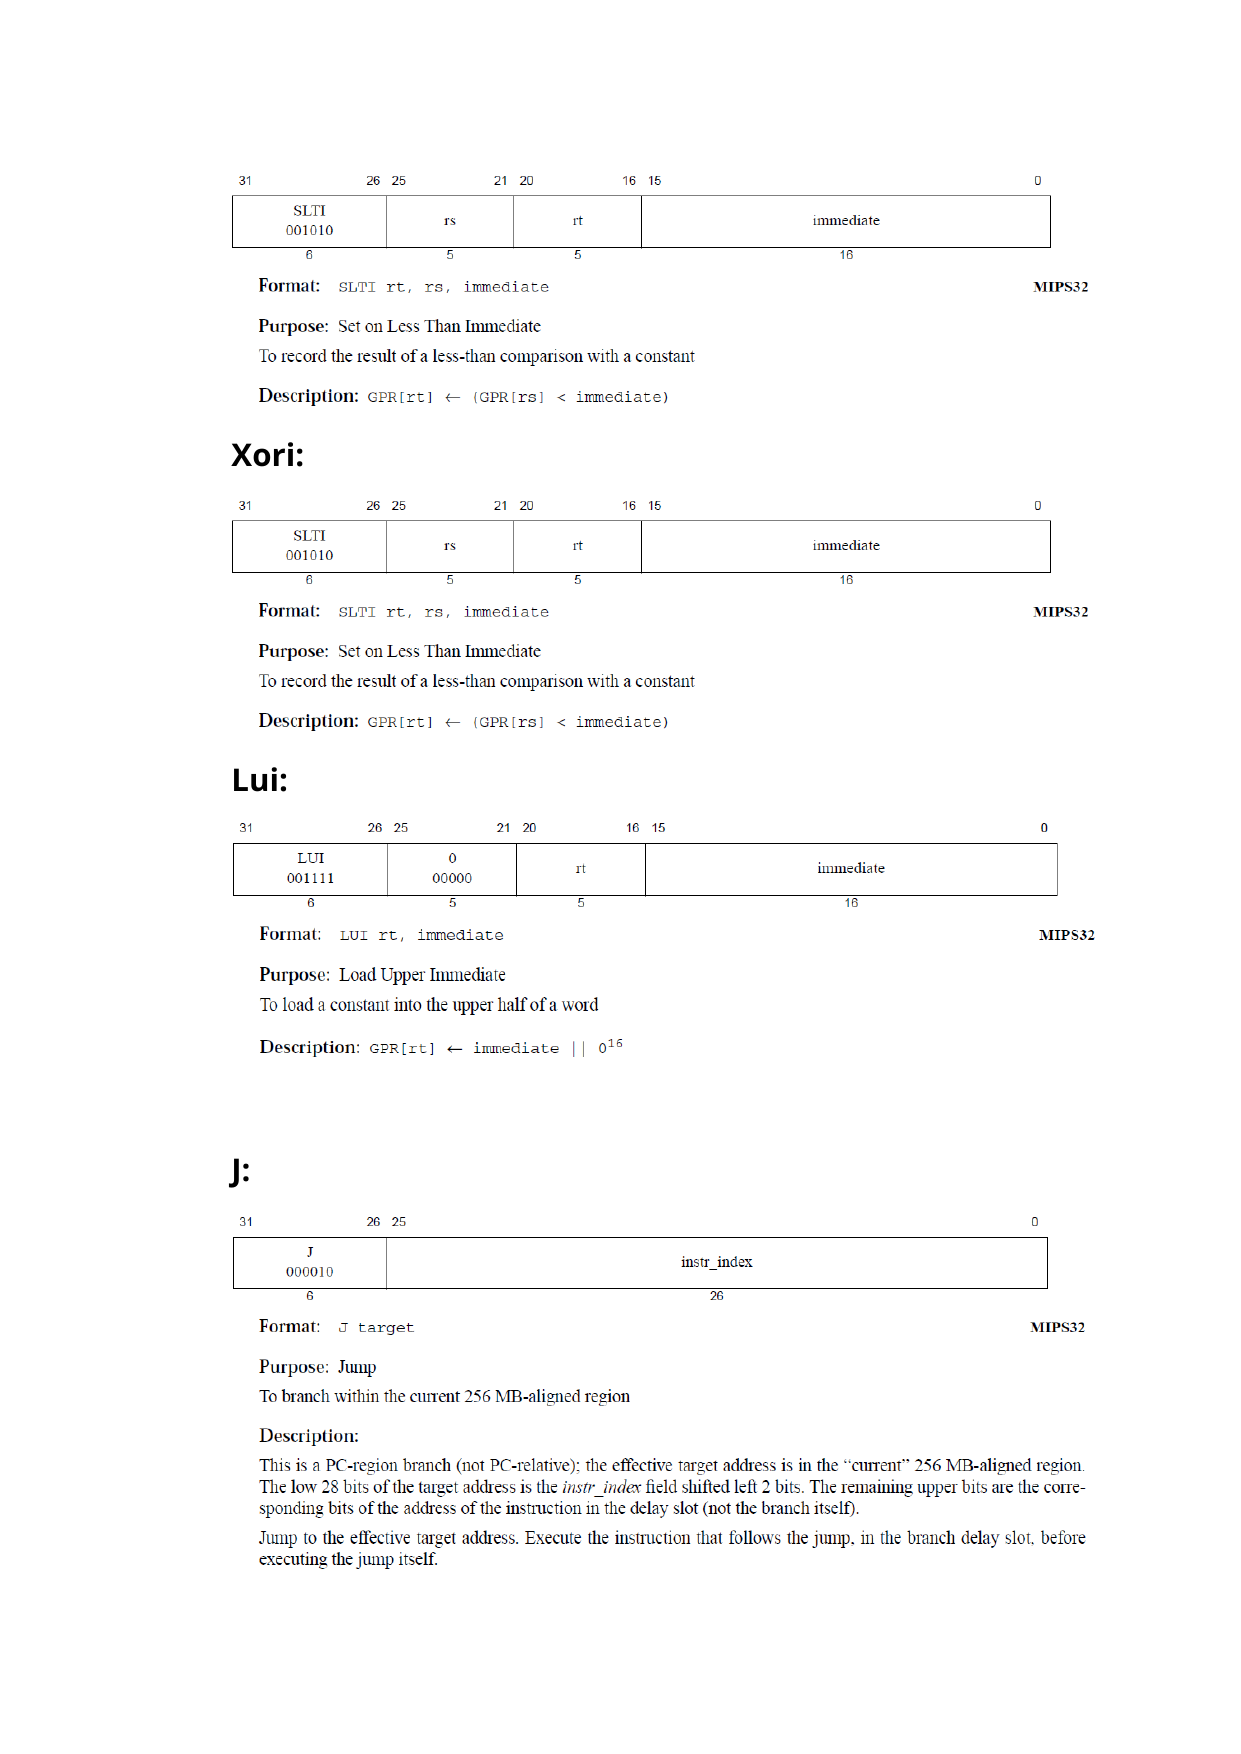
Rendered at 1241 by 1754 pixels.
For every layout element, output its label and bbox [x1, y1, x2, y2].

picture [231, 497, 1097, 737]
picture [231, 1212, 1097, 1581]
picture [231, 172, 1097, 412]
picture [231, 817, 1097, 1067]
